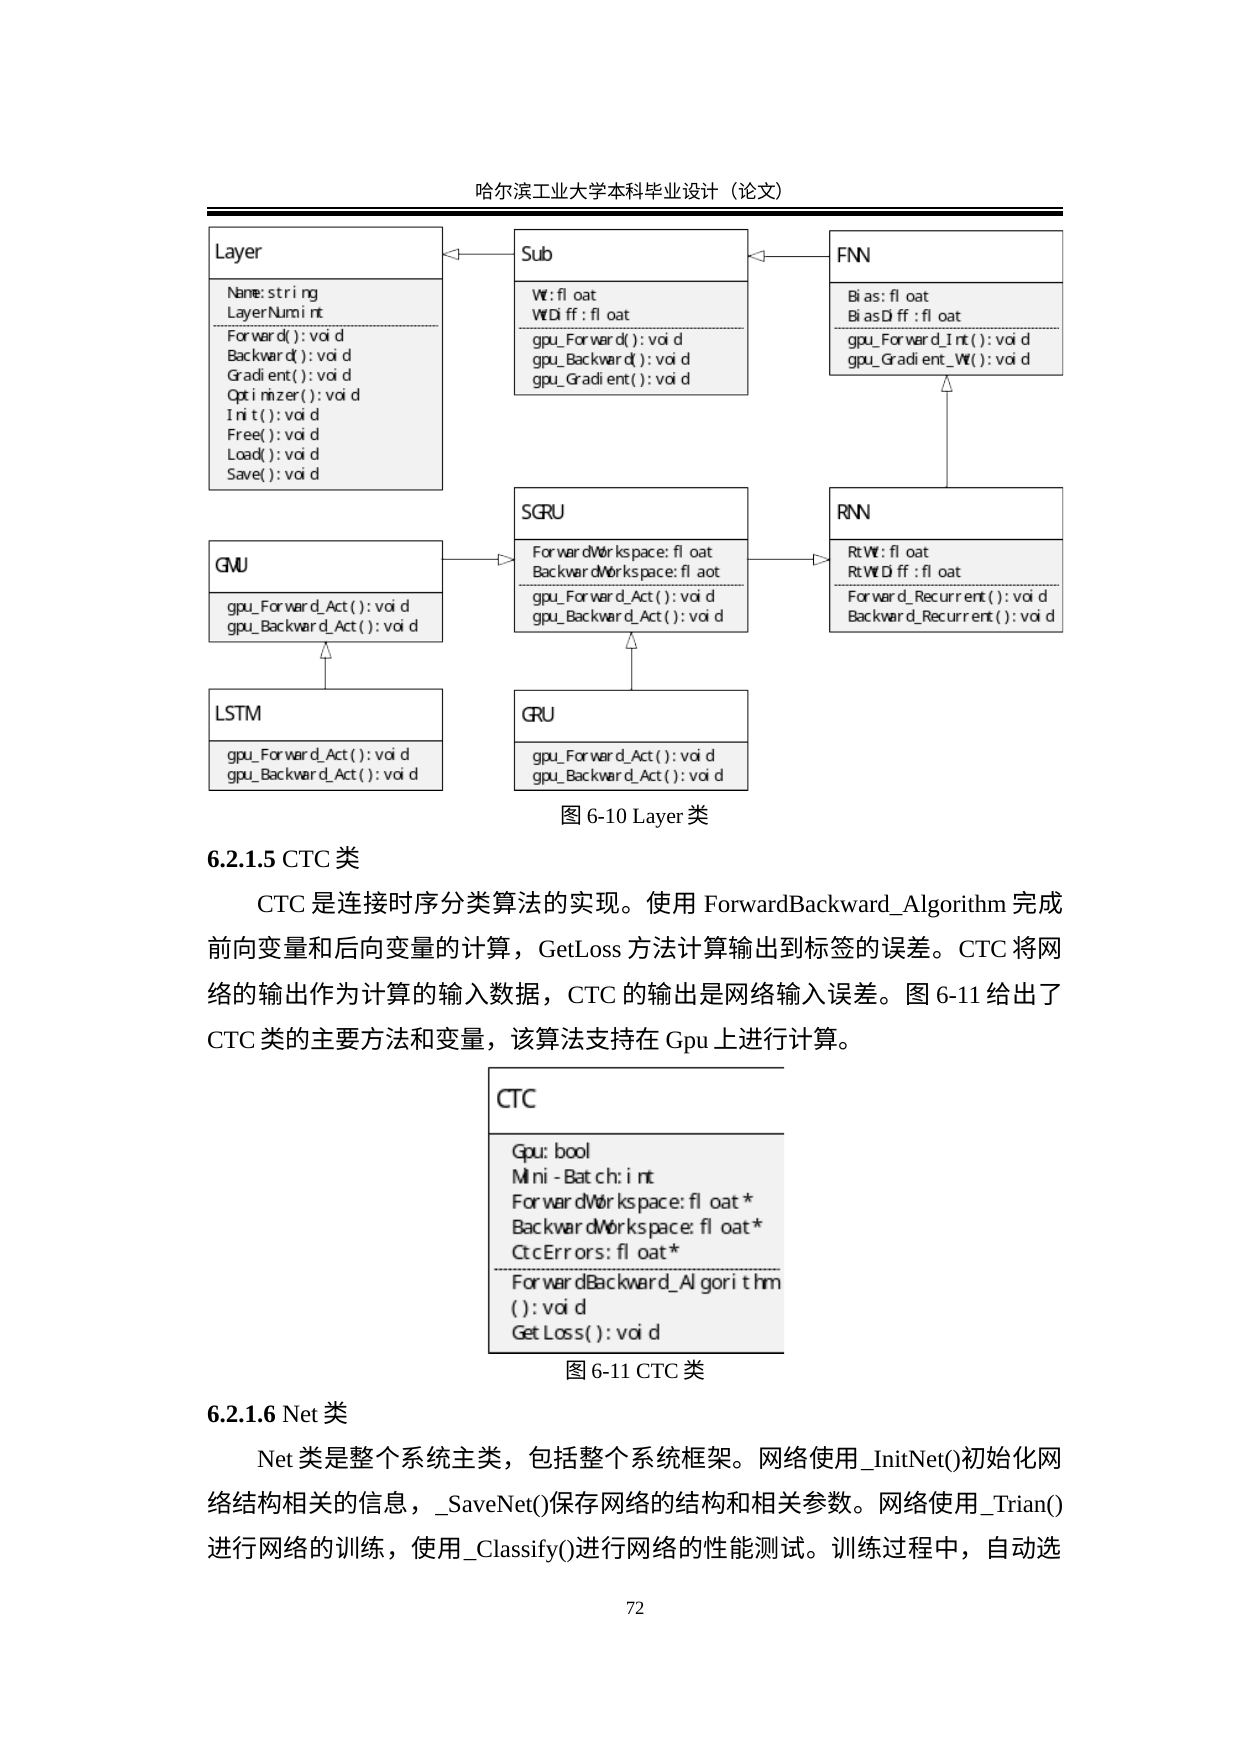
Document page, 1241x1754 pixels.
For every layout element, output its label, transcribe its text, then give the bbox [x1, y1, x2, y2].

subtitle Net类 [207, 1393, 1063, 1429]
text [207, 1438, 1063, 1565]
text 图6-10 Layer类 [207, 224, 1063, 830]
subtitle CTC类 [207, 838, 1063, 874]
text 图6-11 CTC类 [207, 1353, 1063, 1385]
text CTC是连接时序分类算法的实现。使用ForwardBackward_Algorithm完成前向变量和后向变量的计算，GetLoss方法计算输出到标签的误差。CTC将网络的输出作为计算的输入数据，CTC的输出是网络输入误差。图6-11给出了CTC类的主要方法和变量，该算法支持在Gpu上进行计算。 [207, 883, 1063, 1056]
